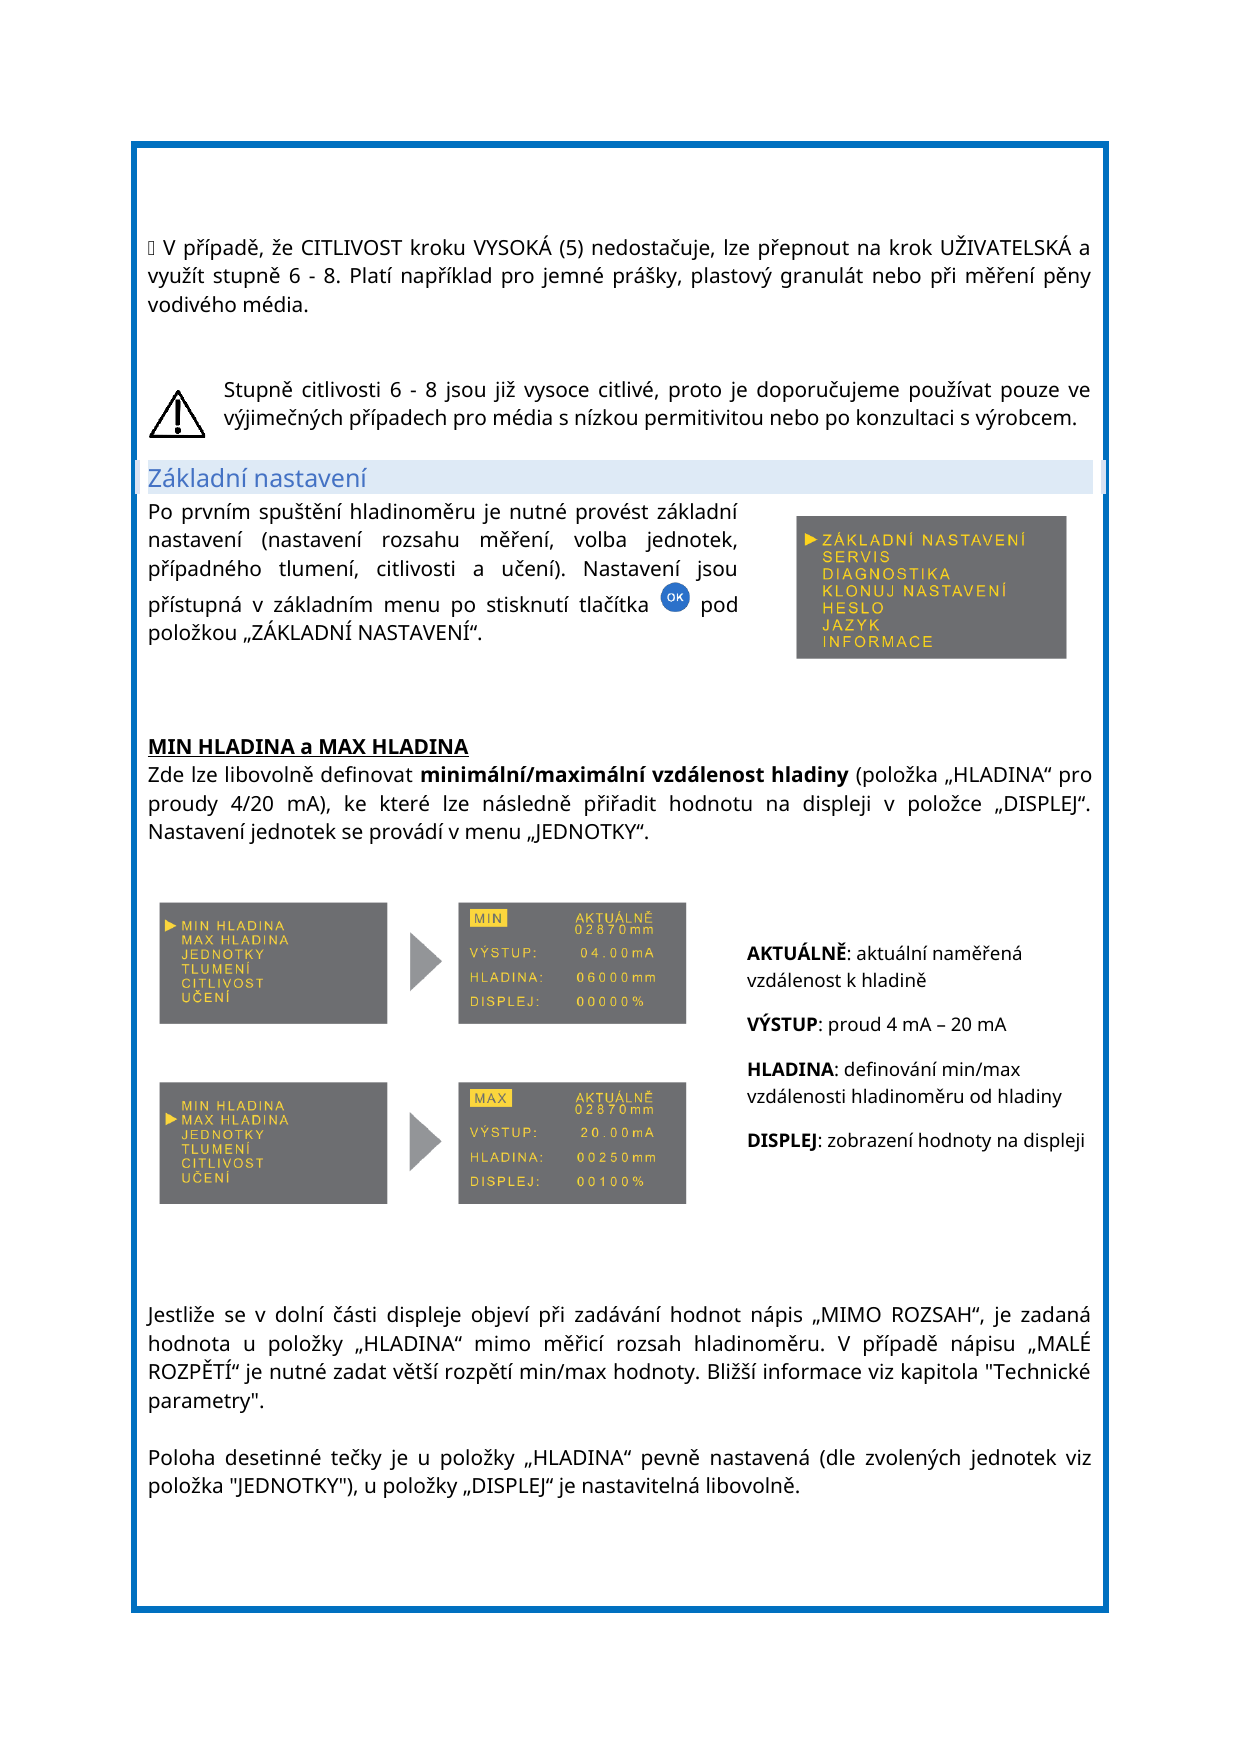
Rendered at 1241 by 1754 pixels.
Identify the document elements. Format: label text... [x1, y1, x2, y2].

text Zde lze libovolně definovat minimální/maximální vzdálenost hladiny (položka „HLADINA“ pro proudy 4/20 mA), ke které lze následně přiřadit hodnotu na displeji v položce „DISPLEJ“. Nastavení jednotek se provádí v menu „JEDNOTKY“. [148, 760, 1093, 846]
text V případě, že CITLIVOST kroku VYSOKÁ (5) nedostačuje, lze přepnout na krok UŽIVATELSKÁ a využít stupně 6 - 8. Platí například pro jemné prášky, plastový granulát nebo při měření pěny vodivého média. [148, 233, 1093, 318]
text Po prvním spuštění hladinoměru je nutné provést základní nastavení (nastavení rozsahu měření, volba jednotek, případného tlumení, citlivosti a učení). Nastavení jsou přístupná v základním menu po stisknutí tlačítka pod položkou „ZÁKLADNÍ NASTAVENÍ“. [148, 497, 738, 647]
picture [794, 513, 1069, 661]
picture [155, 898, 691, 1209]
picture [660, 582, 690, 612]
text Základní nastavení [148, 460, 1093, 494]
text Stupně citlivosti 6 - 8 jsou již vysoce citlivé, proto je doporučujeme používat pouze ve výjimečných případech pro média s nízkou permitivitou nebo po konzultaci s výrobcem. [148, 375, 1093, 432]
text Jestliže se v dolní části displeje objeví při zadávání hodnot nápis „MIMO ROZSAH“, je zadaná hodnota u položky „HLADINA“ mimo měřicí rozsah hladinoměru. V případě nápisu „MALÉ ROZPĚTÍ“ je nutné zadat větší rozpětí min/max hodnoty. Bližší informace viz kapitola "Technické parametry". [148, 1301, 1093, 1414]
text MIN HLADINA a MAX HLADINA [148, 732, 1093, 760]
picture [147, 388, 206, 441]
text Poloha desetinné tečky je u položky „HLADINA“ pevně nastavená (dle zvolených jednotek viz položka "JEDNOTKY"), u položky „DISPLEJ“ je nastavitelná libovolně. [148, 1443, 1093, 1500]
